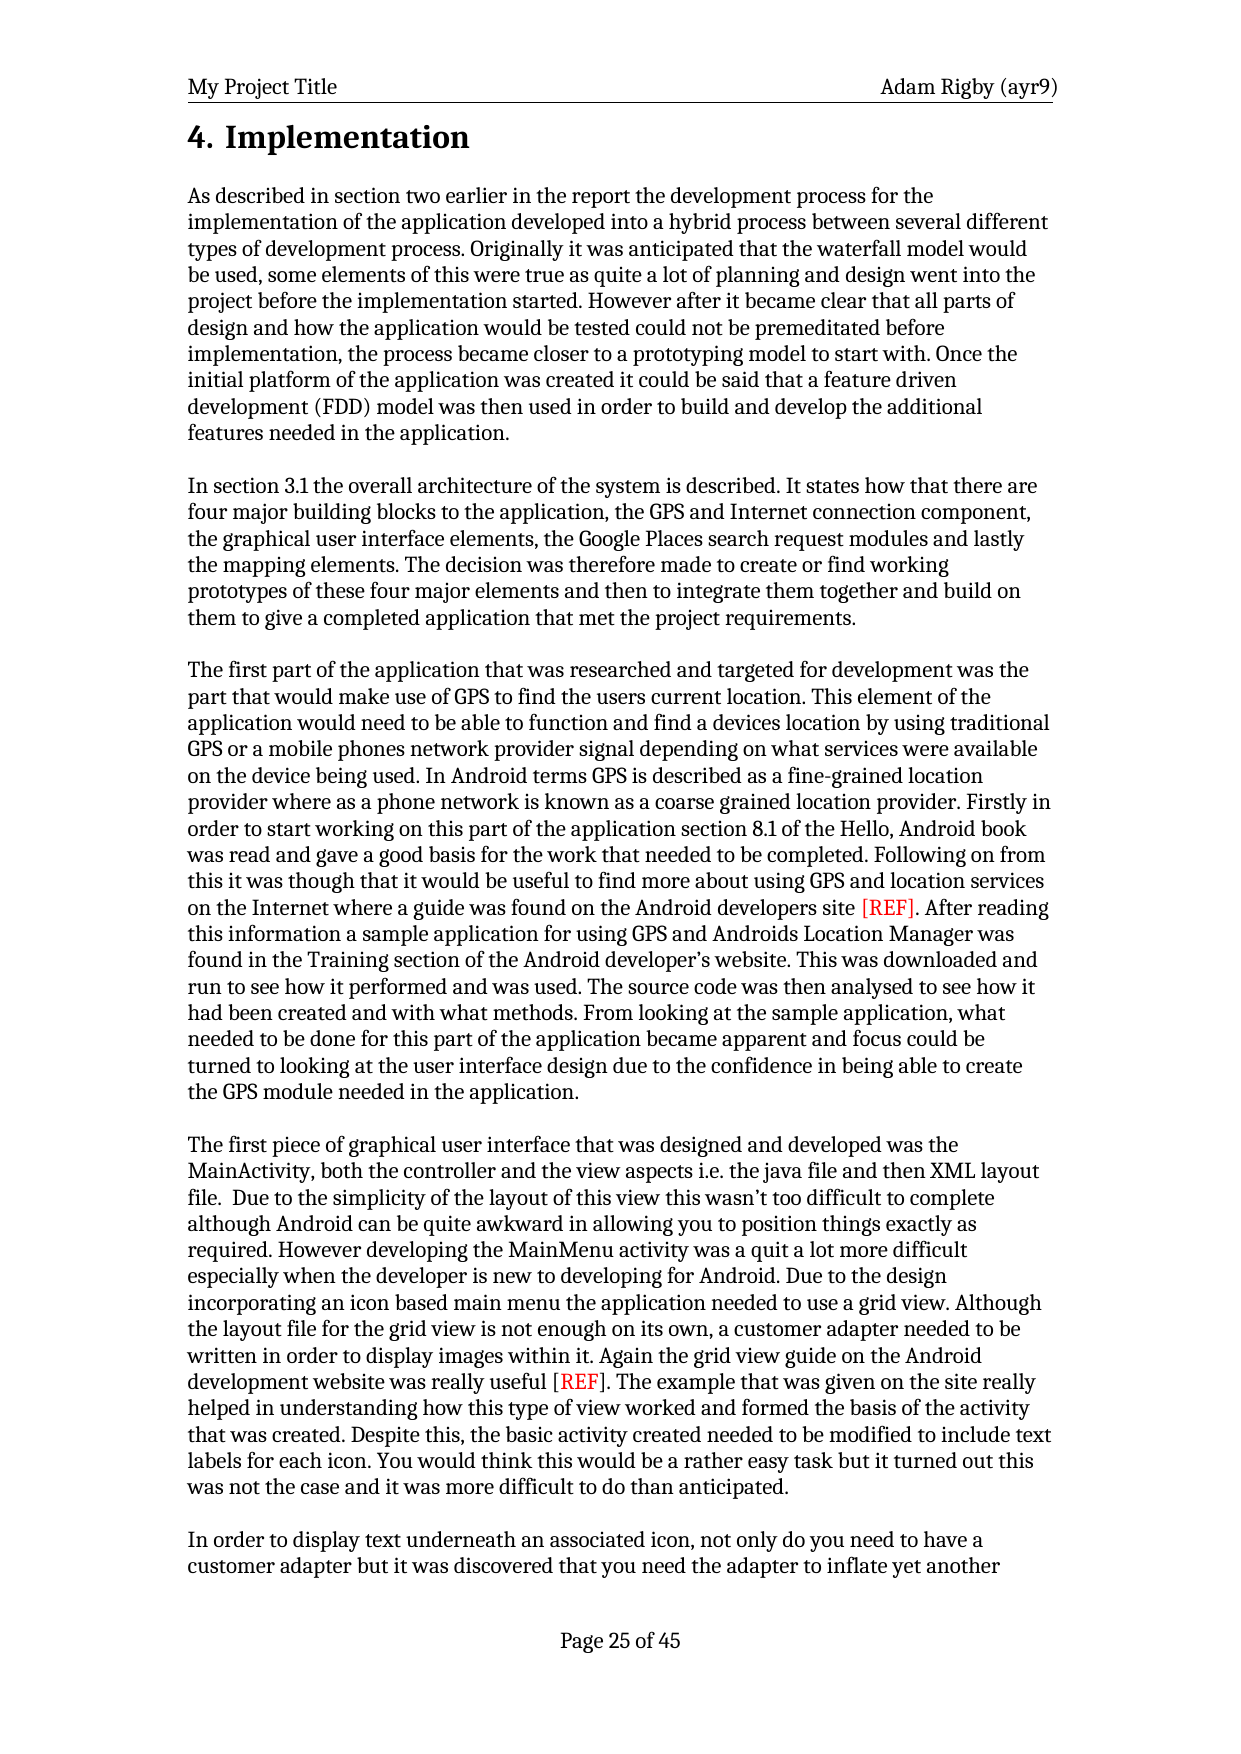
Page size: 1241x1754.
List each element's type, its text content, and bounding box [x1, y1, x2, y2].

subtitle Implementation [187, 118, 1053, 156]
text The first part of the application that was researched and targeted for development was the part that would make use of GPS to find the users current location. This element of the application would need to be able to function and find a devices location by using traditional GPS or a mobile phones network provider signal depending on what services were available on the device being used. In Android terms GPS is described as a fine-grained location provider where as a phone network is known as a coarse grained location provider. Firstly in order to start working on this part of the application section 8.1 of the Hello, Android book was read and gave a good basis for the work that needed to be completed. Following on from this it was though that it would be useful to find more about using GPS and location services on the Internet where a guide was found on the Android developers site [REF]. After reading this information a sample application for using GPS and Androids Location Manager was found in the Training section of the Android developer’s website. This was downloaded and run to see how it performed and was used. The source code was then analysed to see how it had been created and with what methods. From looking at the sample application, what needed to be done for this part of the application became apparent and focus could be turned to looking at the user interface design due to the confidence in being able to create the GPS module needed in the application. [187, 657, 1053, 1105]
text As described in section two earlier in the report the development process for the implementation of the application developed into a hybrid process between several different types of development process. Originally it was anticipated that the waterfall model would be used, some elements of this were true as quite a lot of planning and design went into the project before the implementation started. However after it became clear that all parts of design and how the application would be tested could not be premeditated before implementation, the process became closer to a prototyping model to start with. Once the initial platform of the application was created it could be said that a feature driven development (FDD) model was then used in order to build and develop the additional features needed in the application. [187, 183, 1053, 446]
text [187, 1527, 1053, 1579]
text In section 3.1 the overall architecture of the system is described. It states how that there are four major building blocks to the application, the GPS and Internet connection component, the graphical user interface elements, the Google Places search request modules and lastly the mapping elements. The decision was therefore made to create or find working prototypes of these four major elements and then to integrate them together and build on them to give a completed application that met the project requirements. [187, 473, 1053, 631]
text The first piece of graphical user interface that was designed and developed was the MainActivity, both the controller and the view aspects i.e. the java file and then XML layout file. Due to the simplicity of the layout of this view this wasn’t too difficult to complete although Android can be quite awkward in allowing you to position things exactly as required. However developing the MainMenu activity was a quit a lot more difficult especially when the developer is new to developing for Android. Due to the design incorporating an icon based main menu the application needed to use a grid view. Although the layout file for the grid view is not enough on its own, a customer adapter needed to be written in order to display images within it. Again the grid view guide on the Android development website was really useful [REF]. The example that was given on the site really helped in understanding how this type of view worked and formed the basis of the activity that was created. Despite this, the basic activity created needed to be modified to include text labels for each icon. You would think this would be a rather easy task but it turned out this was not the case and it was more difficult to do than anticipated. [187, 1132, 1053, 1501]
